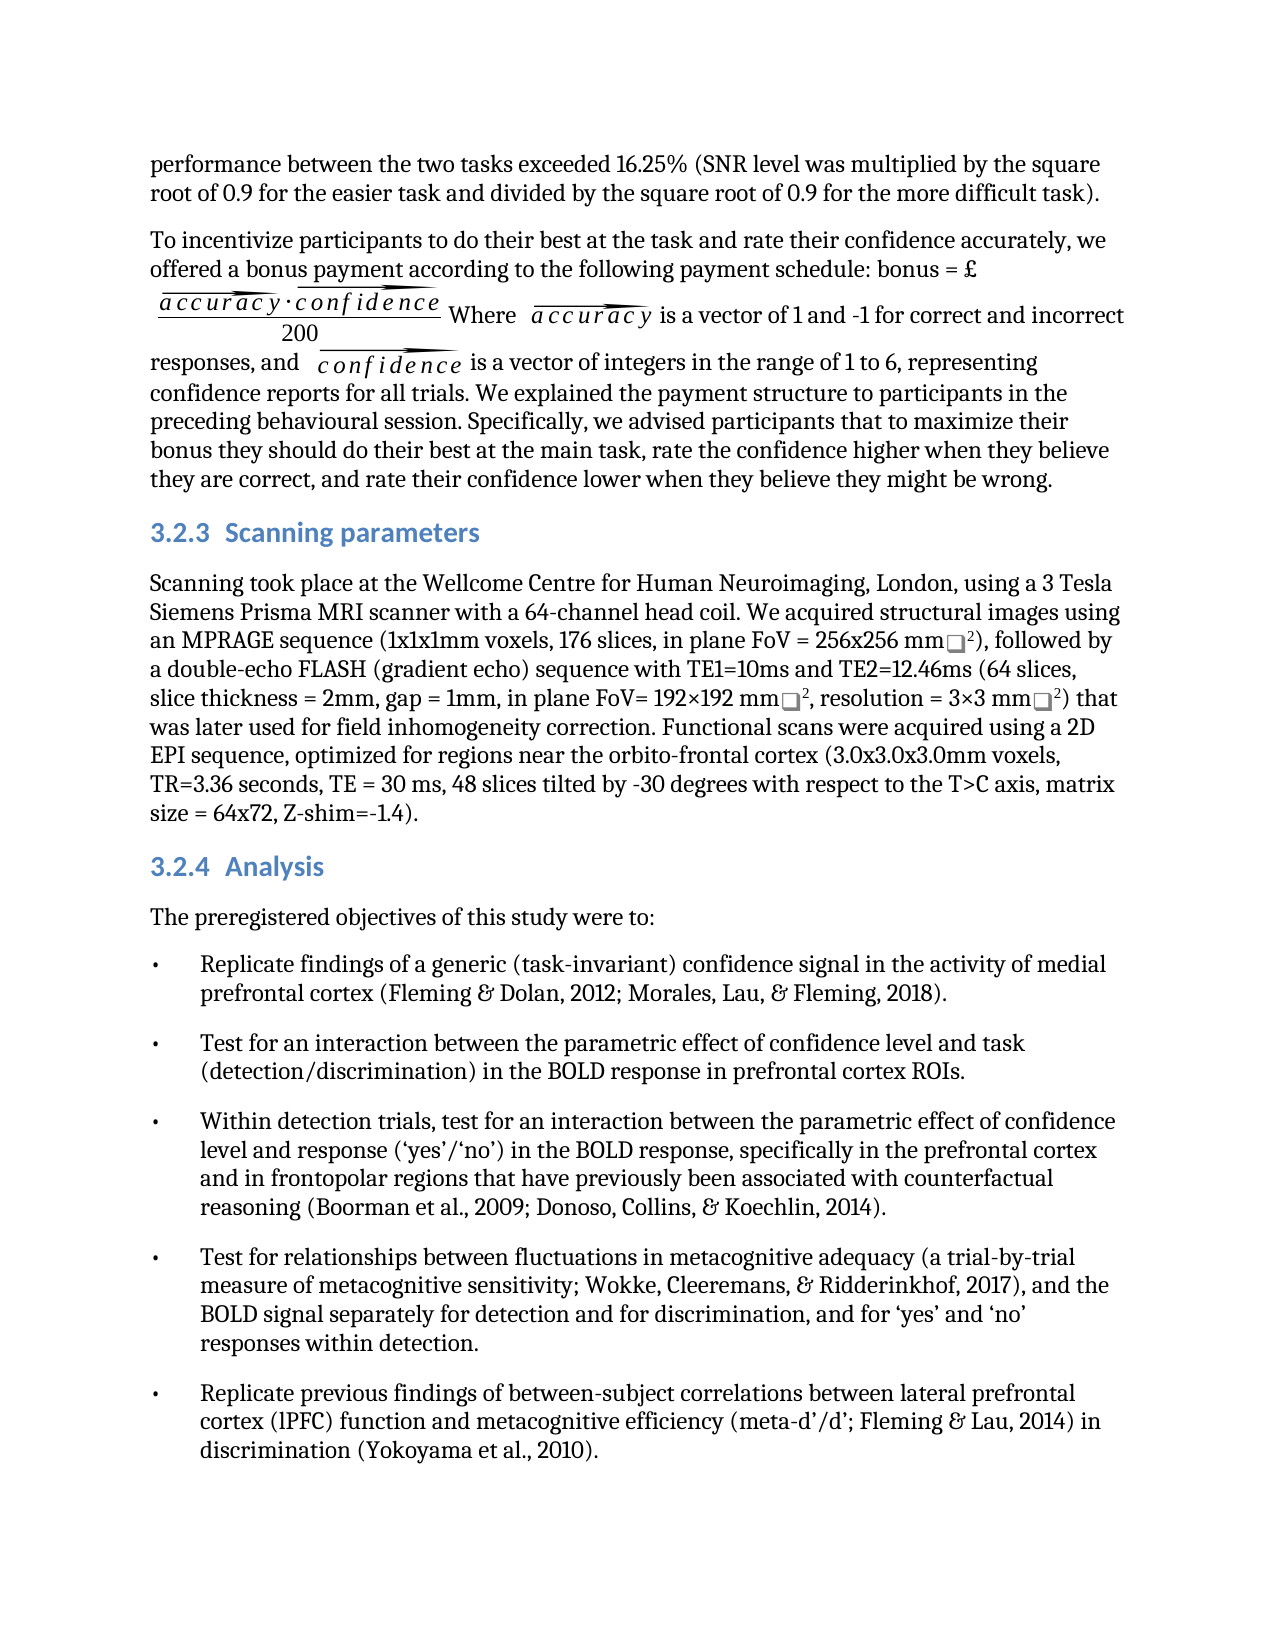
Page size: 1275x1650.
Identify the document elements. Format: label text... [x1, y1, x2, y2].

subtitle 3.2.4 Analysis [150, 848, 1125, 884]
text The preregistered objectives of this study were to: [150, 903, 1125, 931]
list Within detection trials, test for an interaction between the parametric effect of confidence level and response (‘yes’/‘no’) in the BOLD response, specifically in the prefrontal cortex and in frontopolar regions that have previously been associated with counterfactual reasoning (Boorman et al., 2009; Donoso, Collins, & Koechlin, 2014). [150, 1107, 1125, 1222]
list Replicate findings of a generic (task-invariant) confidence signal in the activity of medial prefrontal cortex (Fleming & Dolan, 2012; Morales, Lau, & Fleming, 2018). [150, 950, 1125, 1008]
list Replicate previous findings of between-subject correlations between lateral prefrontal cortex (lPFC) function and metacognitive efficiency (meta-d’/d’; Fleming & Lau, 2014) in discrimination (Yokoyama et al., 2010). [150, 1378, 1125, 1465]
text Scanning took place at the Wellcome Centre for Human Neuroimaging, London, using a 3 Tesla Siemens Prisma MRI scanner with a 64-channel head coil. We acquired structural images using an MPRAGE sequence (1x1x1mm voxels, 176 slices, in plane FoV = 256x256 mm), followed by a double-echo FLASH (gradient echo) sequence with TE1=10ms and TE2=12.46ms (64 slices, slice thickness = 2mm, gap = 1mm, in plane FoV= 192×192 mm, resolution = 3×3 mm) that was later used for field inhomogeneity correction. Functional scans were acquired using a 2D EPI sequence, optimized for regions near the orbito-frontal cortex (3.0x3.0x3.0mm voxels, TR=3.36 seconds, TE = 30 ms, 48 slices tilted by -30 degrees with respect to the T>C axis, matrix size = 64x72, Z-shim=-1.4). [150, 569, 1125, 827]
text To incentivize participants to do their best at the task and rate their confidence accurately, we offered a bonus payment according to the following payment schedule: bonus = £ Where is a vector of 1 and -1 for correct and incorrect responses, and is a vector of integers in the range of 1 to 6, representing confidence reports for all trials. We explained the payment structure to participants in the preceding behavioural session. Specifically, we advised participants that to maximize their bonus they should do their best at the main task, rate the confidence higher when they believe they are correct, and rate their confidence lower when they believe they might be wrong. [150, 226, 1125, 493]
list Test for an interaction between the parametric effect of confidence level and task (detection/discrimination) in the BOLD response in prefrontal cortex ROIs. [150, 1028, 1125, 1086]
subtitle 3.2.3 Scanning parameters [150, 514, 1125, 550]
list Test for relationships between fluctuations in metacognitive adequacy (a trial-by-trial measure of metacognitive sensitivity; Wokke, Cleeremans, & Ridderinkhof, 2017), and the BOLD signal separately for detection and for discrimination, and for ‘yes’ and ‘no’ responses within detection. [150, 1243, 1125, 1358]
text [150, 150, 1125, 207]
